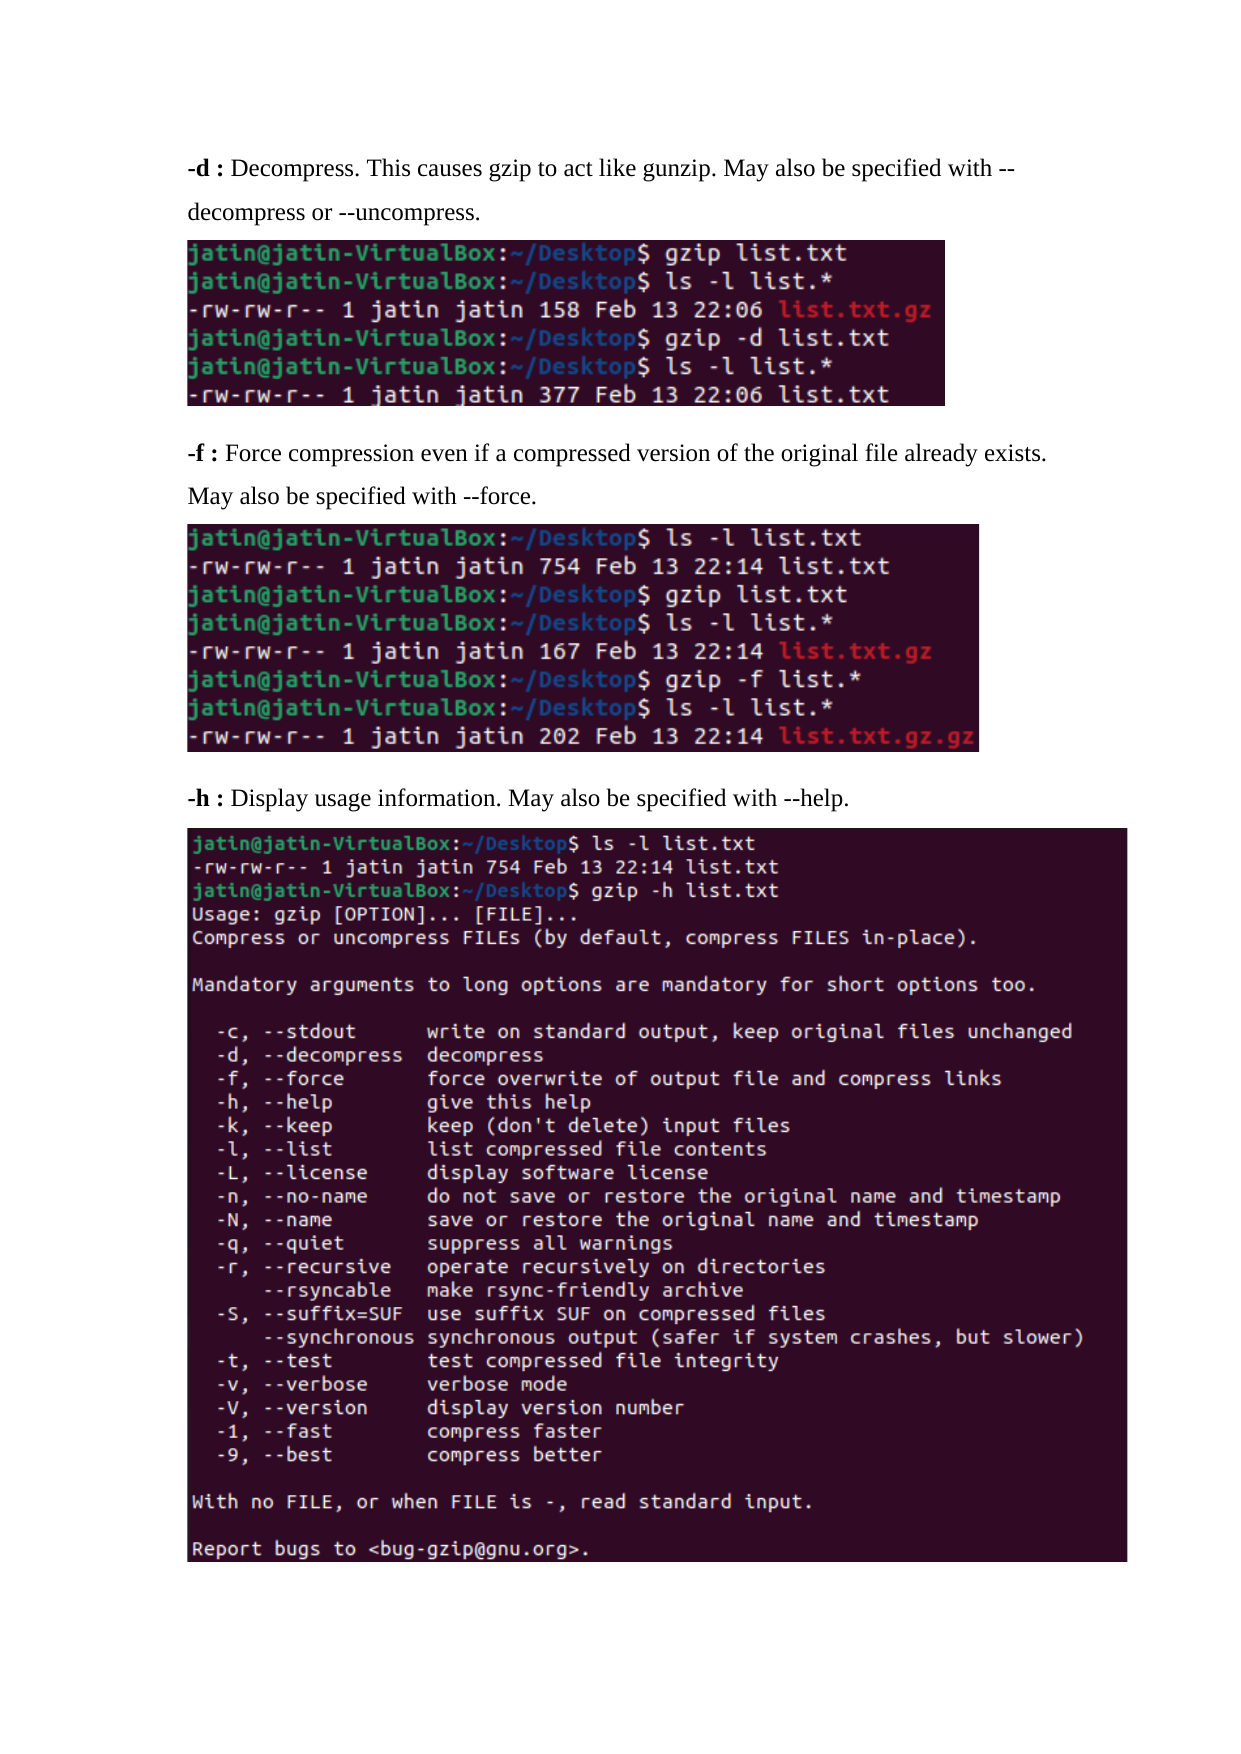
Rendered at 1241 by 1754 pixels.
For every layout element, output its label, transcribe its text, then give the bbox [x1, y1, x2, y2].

picture [187, 240, 945, 406]
picture [187, 524, 980, 752]
list -d : Decompress. This causes gzip to act like gunzip. May also be specified with --decompress or --uncompress. [150, 150, 1090, 226]
picture [187, 828, 1128, 1562]
list -h : Display usage information. May also be specified with --help. [150, 780, 1090, 813]
list -f : Force compression even if a compressed version of the original file already exists. May also be specified with --force. [150, 435, 1090, 510]
